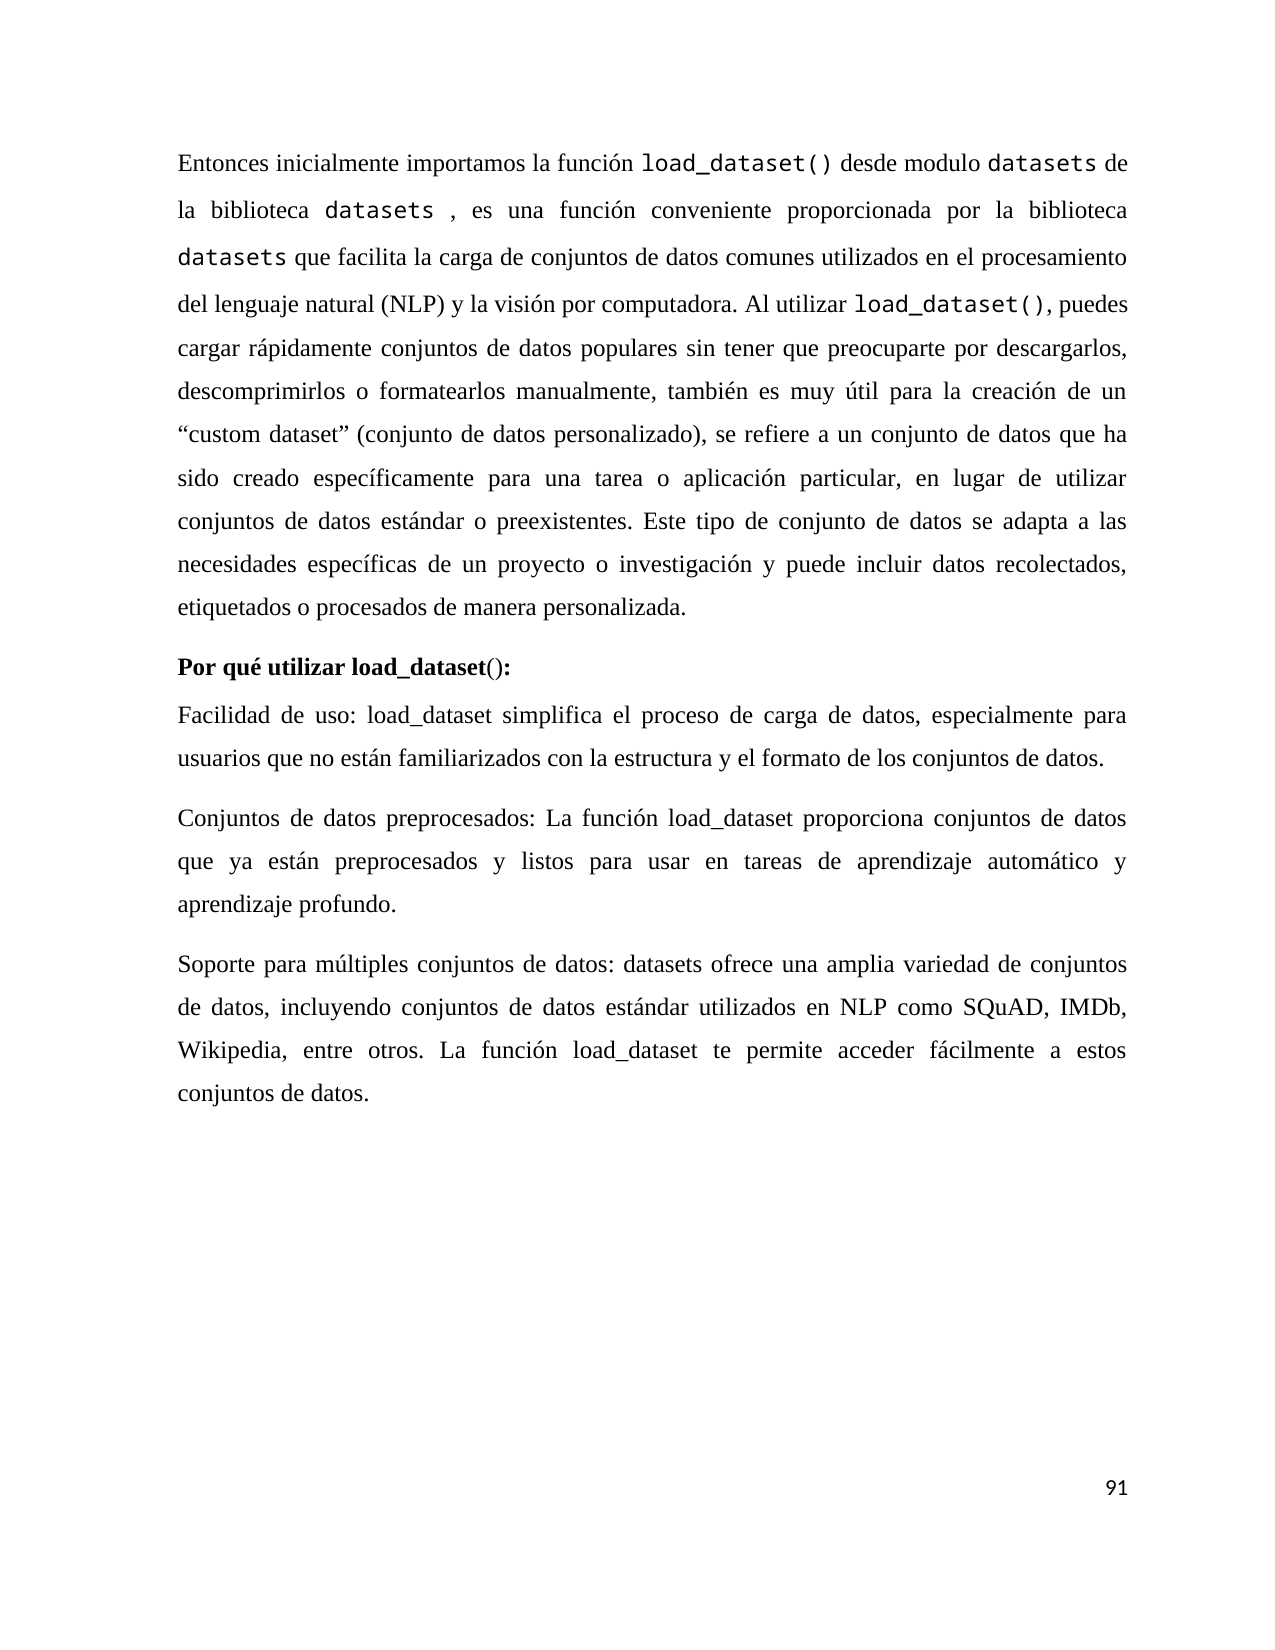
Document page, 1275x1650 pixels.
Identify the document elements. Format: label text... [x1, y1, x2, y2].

text Facilidad de uso: load_dataset simplifica el proceso de carga de datos, especialmente para usuarios que no están familiarizados con la estructura y el formato de los conjuntos de datos. [177, 700, 1128, 772]
text Por qué utilizar load_dataset(): [177, 652, 1128, 681]
text Soporte para múltiples conjuntos de datos: datasets ofrece una amplia variedad de conjuntos de datos, incluyendo conjuntos de datos estándar utilizados en NLP como SQuAD, IMDb, Wikipedia, entre otros. La función load_dataset te permite acceder fácilmente a estos conjuntos de datos. [177, 949, 1128, 1107]
text Conjuntos de datos preprocesados: La función load_dataset proporciona conjuntos de datos que ya están preprocesados y listos para usar en tareas de aprendizaje automático y aprendizaje profundo. [177, 803, 1128, 918]
text Entonces inicialmente importamos la función load_dataset() desde modulo datasets de la biblioteca datasets , es una función conveniente proporcionada por la biblioteca datasets que facilita la carga de conjuntos de datos comunes utilizados en el procesamiento del lenguaje natural (NLP) y la visión por computadora. Al utilizar load_dataset(), puedes cargar rápidamente conjuntos de datos populares sin tener que preocuparte por descargarlos, descomprimirlos o formatearlos manualmente, también es muy útil para la creación de un “custom dataset” (conjunto de datos personalizado), se refiere a un conjunto de datos que ha sido creado específicamente para una tarea o aplicación particular, en lugar de utilizar conjuntos de datos estándar o preexistentes. Este tipo de conjunto de datos se adapta a las necesidades específicas de un proyecto o investigación y puede incluir datos recolectados, etiquetados o procesados de manera personalizada. [177, 147, 1128, 621]
